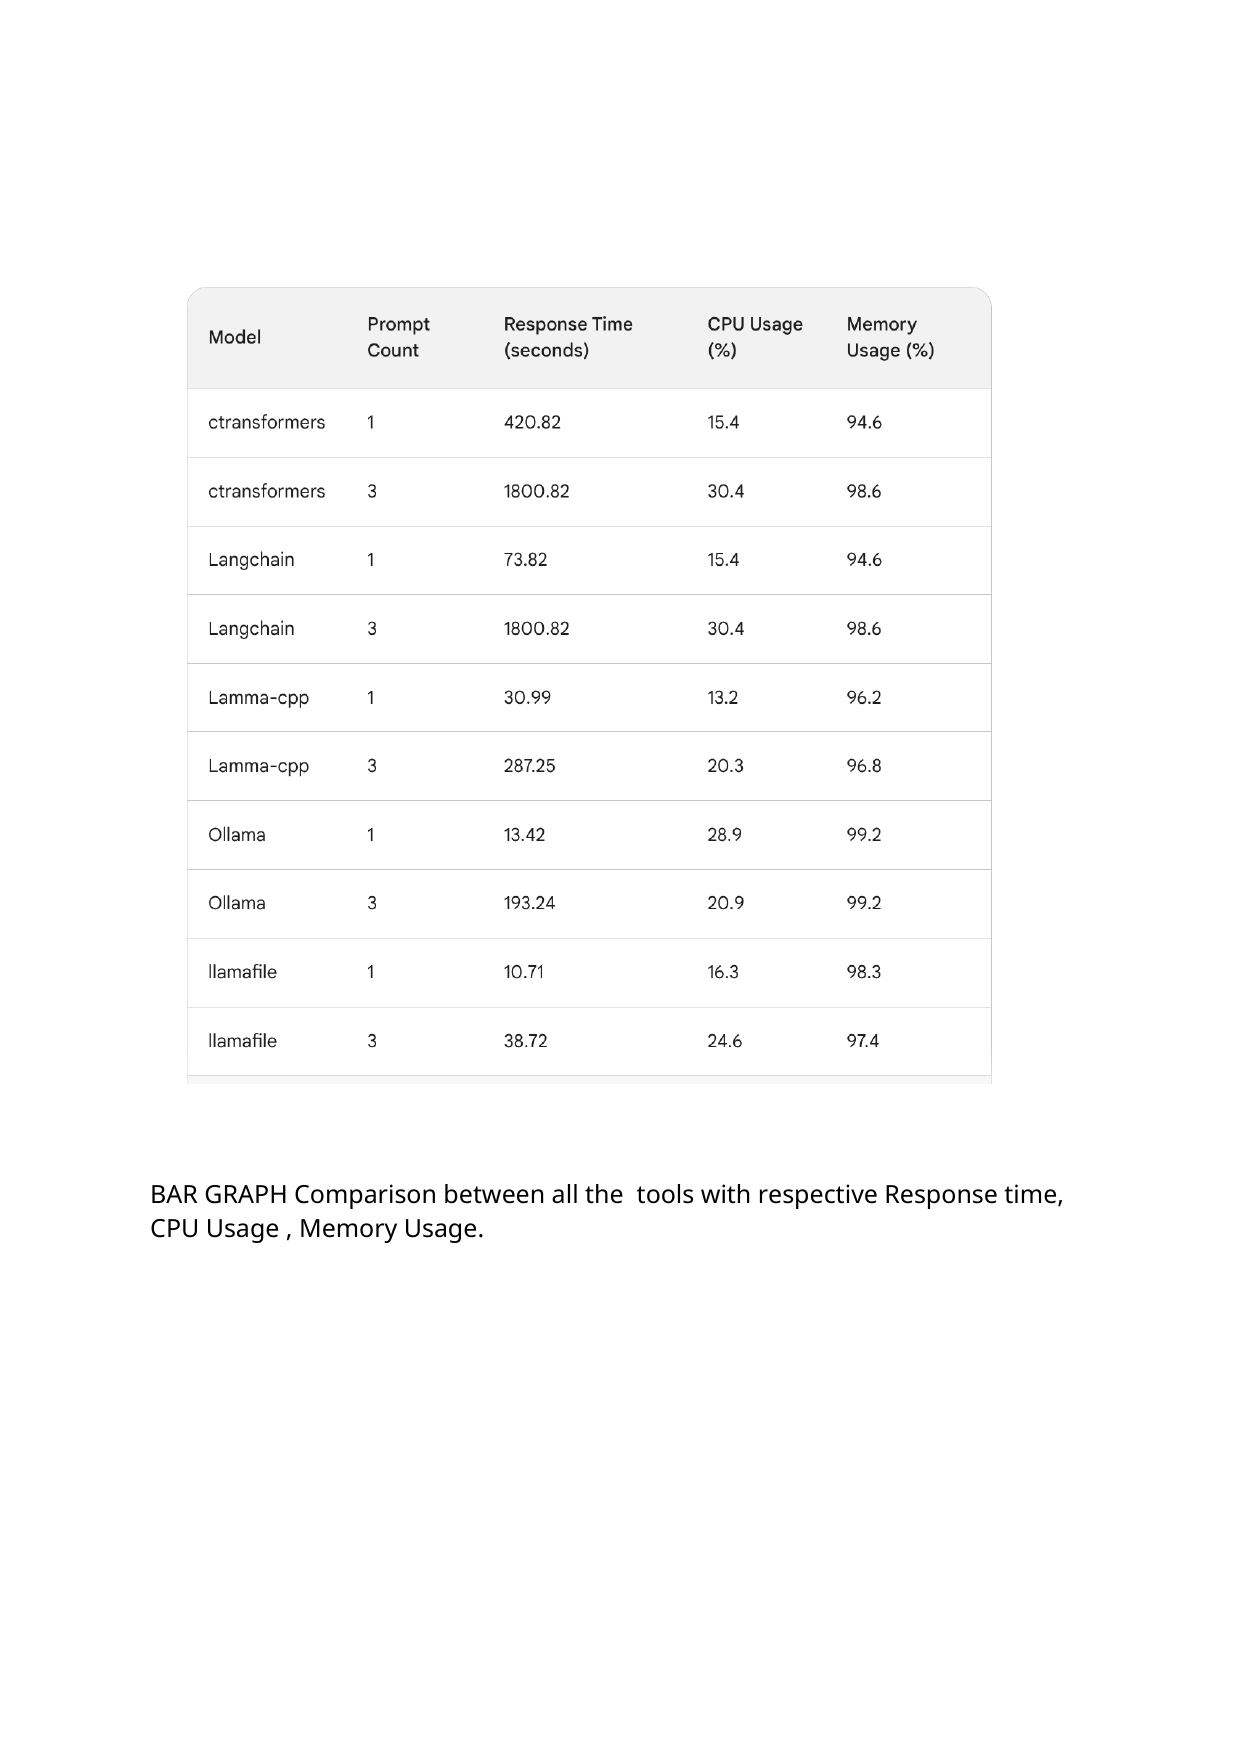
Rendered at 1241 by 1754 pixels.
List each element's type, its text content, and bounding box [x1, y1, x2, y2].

text BAR GRAPH Comparison between all the tools with respective Response time, CPU Usage , Memory Usage. [150, 1177, 1103, 1245]
picture [150, 285, 1114, 1084]
